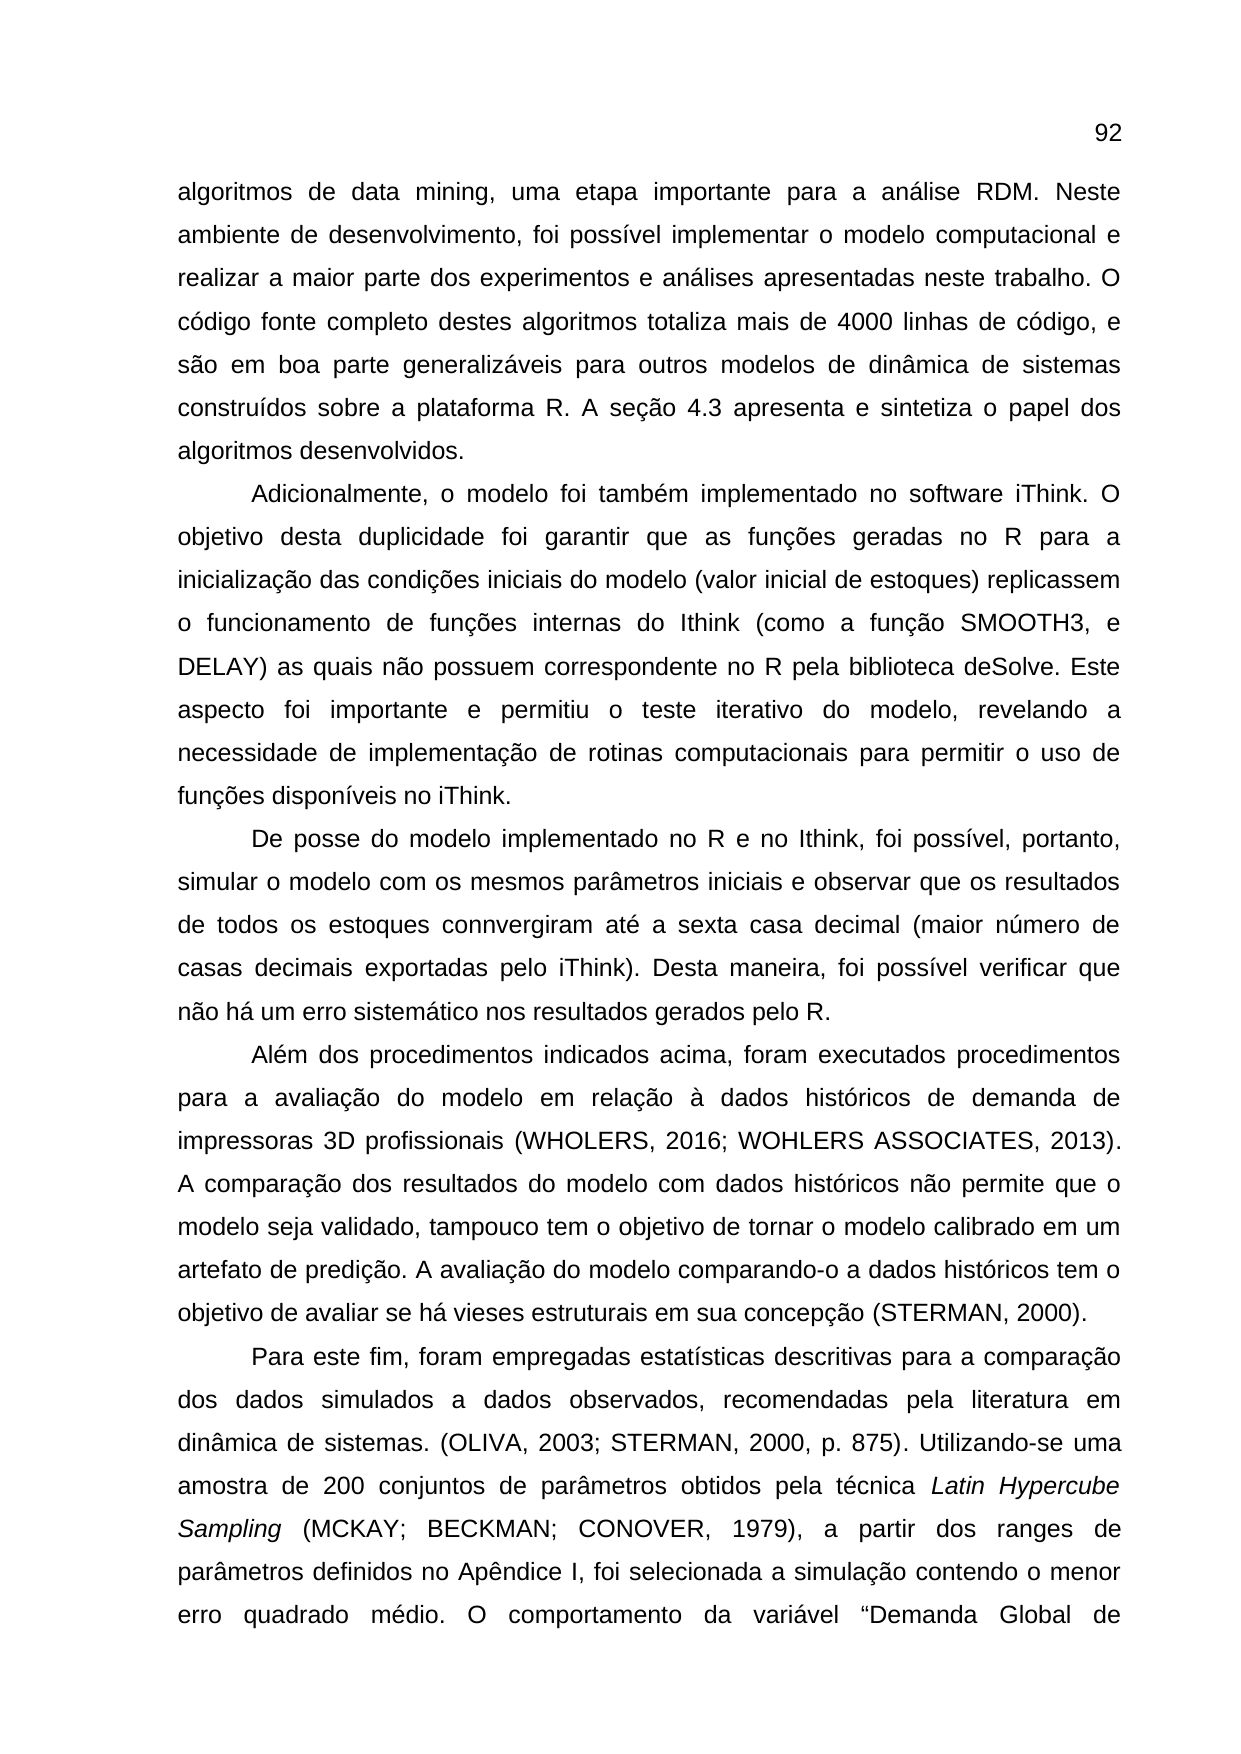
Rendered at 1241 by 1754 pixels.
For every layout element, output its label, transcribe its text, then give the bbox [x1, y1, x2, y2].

text De posse do modelo implementado no R e no Ithink, foi possível, portanto, simular o modelo com os mesmos parâmetros iniciais e observar que os resultados de todos os estoques connvergiram até a sexta casa decimal (maior número de casas decimais exportadas pelo iThink). Desta maneira, foi possível verificar que não há um erro sistemático nos resultados gerados pelo R. [177, 824, 1122, 1025]
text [177, 1342, 1122, 1629]
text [177, 177, 1122, 465]
text Além dos procedimentos indicados acima, foram executados procedimentos para a avaliação do modelo em relação à dados históricos de demanda de impressoras 3D profissionais (WHOLERS, 2016; WOHLERS ASSOCIATES, 2013). A comparação dos resultados do modelo com dados históricos não permite que o modelo seja validado, tampouco tem o objetivo de tornar o modelo calibrado em um artefato de predição. A avaliação do modelo comparando-o a dados históricos tem o objetivo de avaliar se há vieses estruturais em sua concepção (STERMAN, 2000). [177, 1040, 1122, 1327]
text Adicionalmente, o modelo foi também implementado no software iThink. O objetivo desta duplicidade foi garantir que as funções geradas no R para a inicialização das condições iniciais do modelo (valor inicial de estoques) replicassem o funcionamento de funções internas do Ithink (como a função SMOOTH3, e DELAY) as quais não possuem correspondente no R pela biblioteca deSolve. Este aspecto foi importante e permitiu o teste iterativo do modelo, revelando a necessidade de implementação de rotinas computacionais para permitir o uso de funções disponíveis no iThink. [177, 479, 1122, 810]
